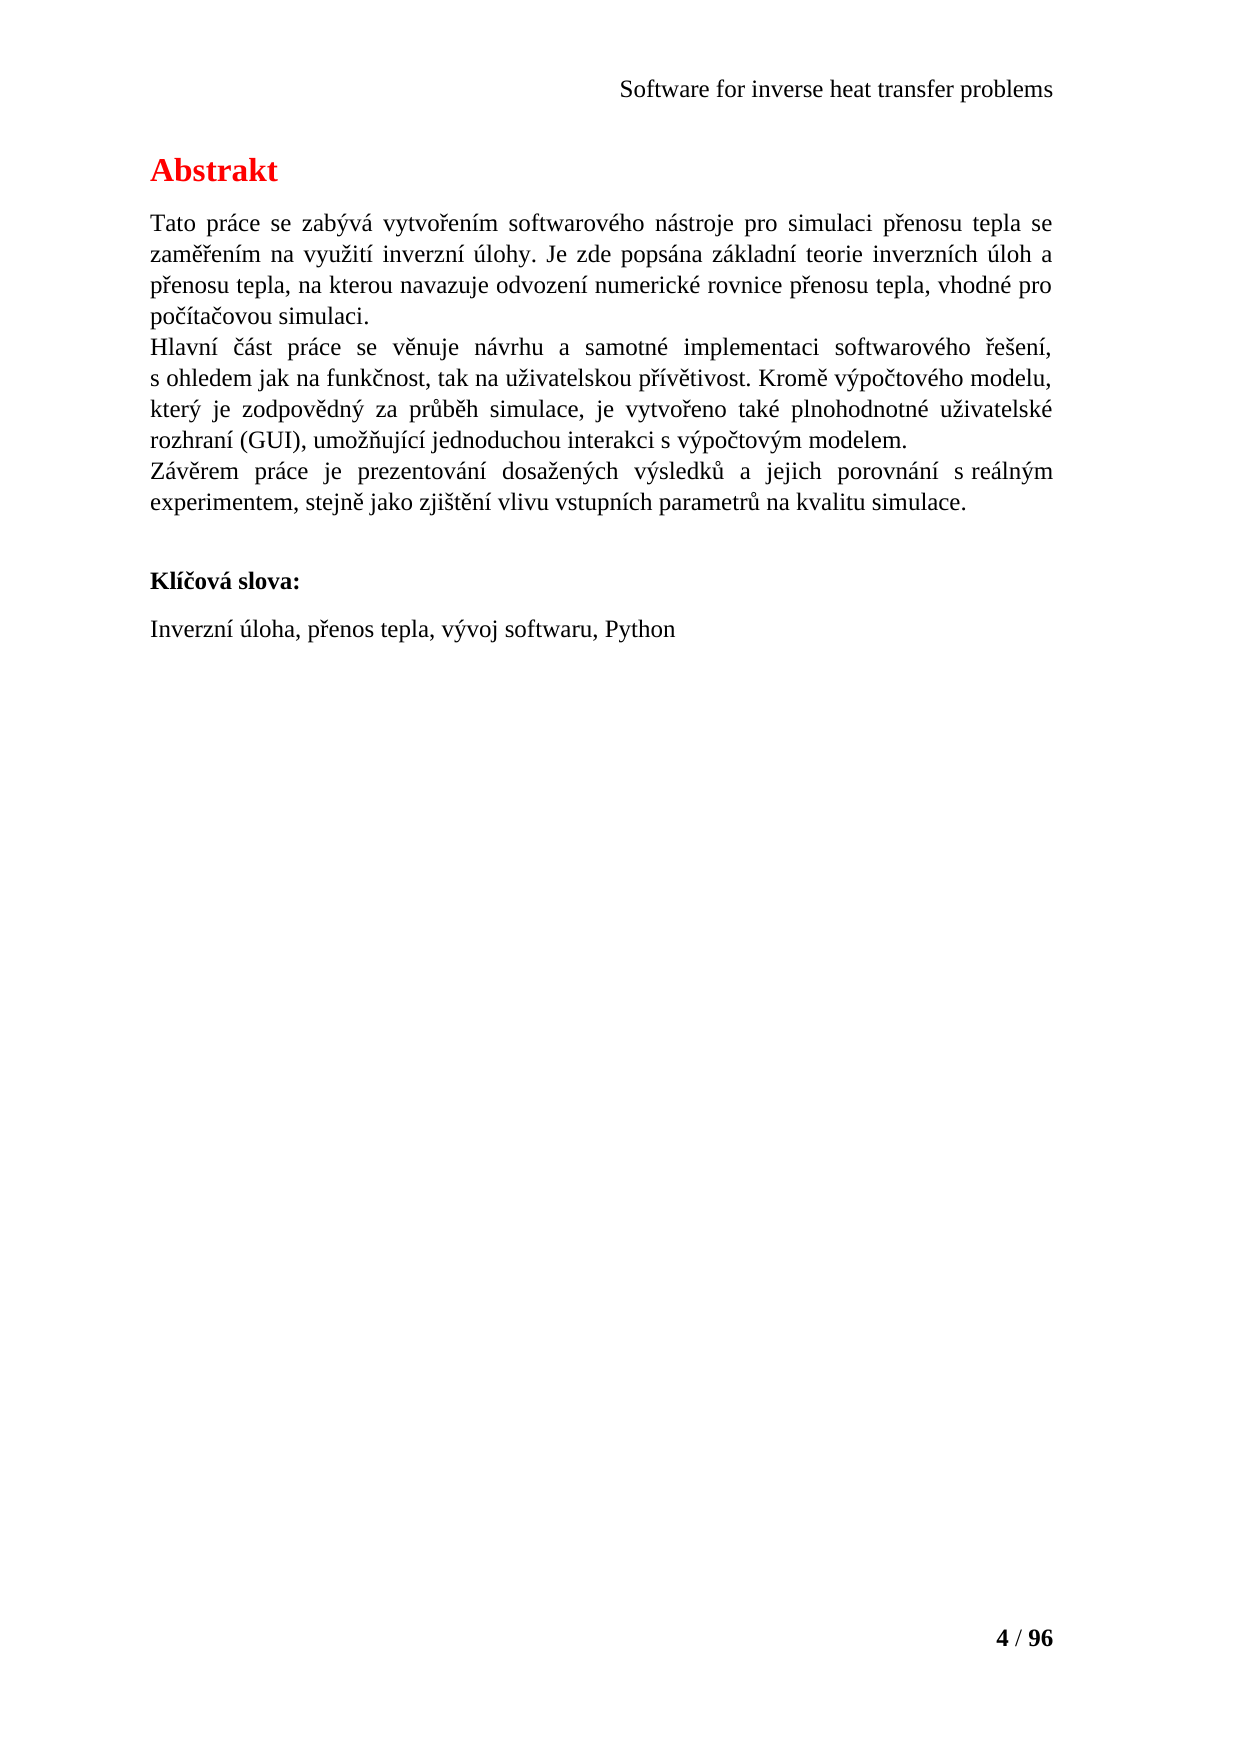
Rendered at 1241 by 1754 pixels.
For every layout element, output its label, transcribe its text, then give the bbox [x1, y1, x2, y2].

text Hlavní část práce se věnuje návrhu a samotné implementaci softwarového řešení, s ohledem jak na funkčnost, tak na uživatelskou přívětivost. Kromě výpočtového modelu, který je zodpovědný za průběh simulace, je vytvořeno také plnohodnotné uživatelské rozhraní (GUI), umožňující jednoduchou interakci s výpočtovým modelem. [150, 332, 1053, 454]
text Závěrem práce je prezentování dosažených výsledků a jejich porovnání s reálným experimentem, stejně jako zjištění vlivu vstupních parametrů na kvalitu simulace. [150, 456, 1053, 516]
text Inverzní úloha, přenos tepla, vývoj softwaru, Python [150, 614, 1053, 643]
text Tato práce se zabývá vytvořením softwarového nástroje pro simulaci přenosu tepla se zaměřením na využití inverzní úlohy. Je zde popsána základní teorie inverzních úloh a přenosu tepla, na kterou navazuje odvození numerické rovnice přenosu tepla, vhodné pro počítačovou simulaci. [150, 208, 1053, 330]
text Abstrakt [150, 150, 1053, 188]
text Klíčová slova: [150, 566, 1053, 595]
